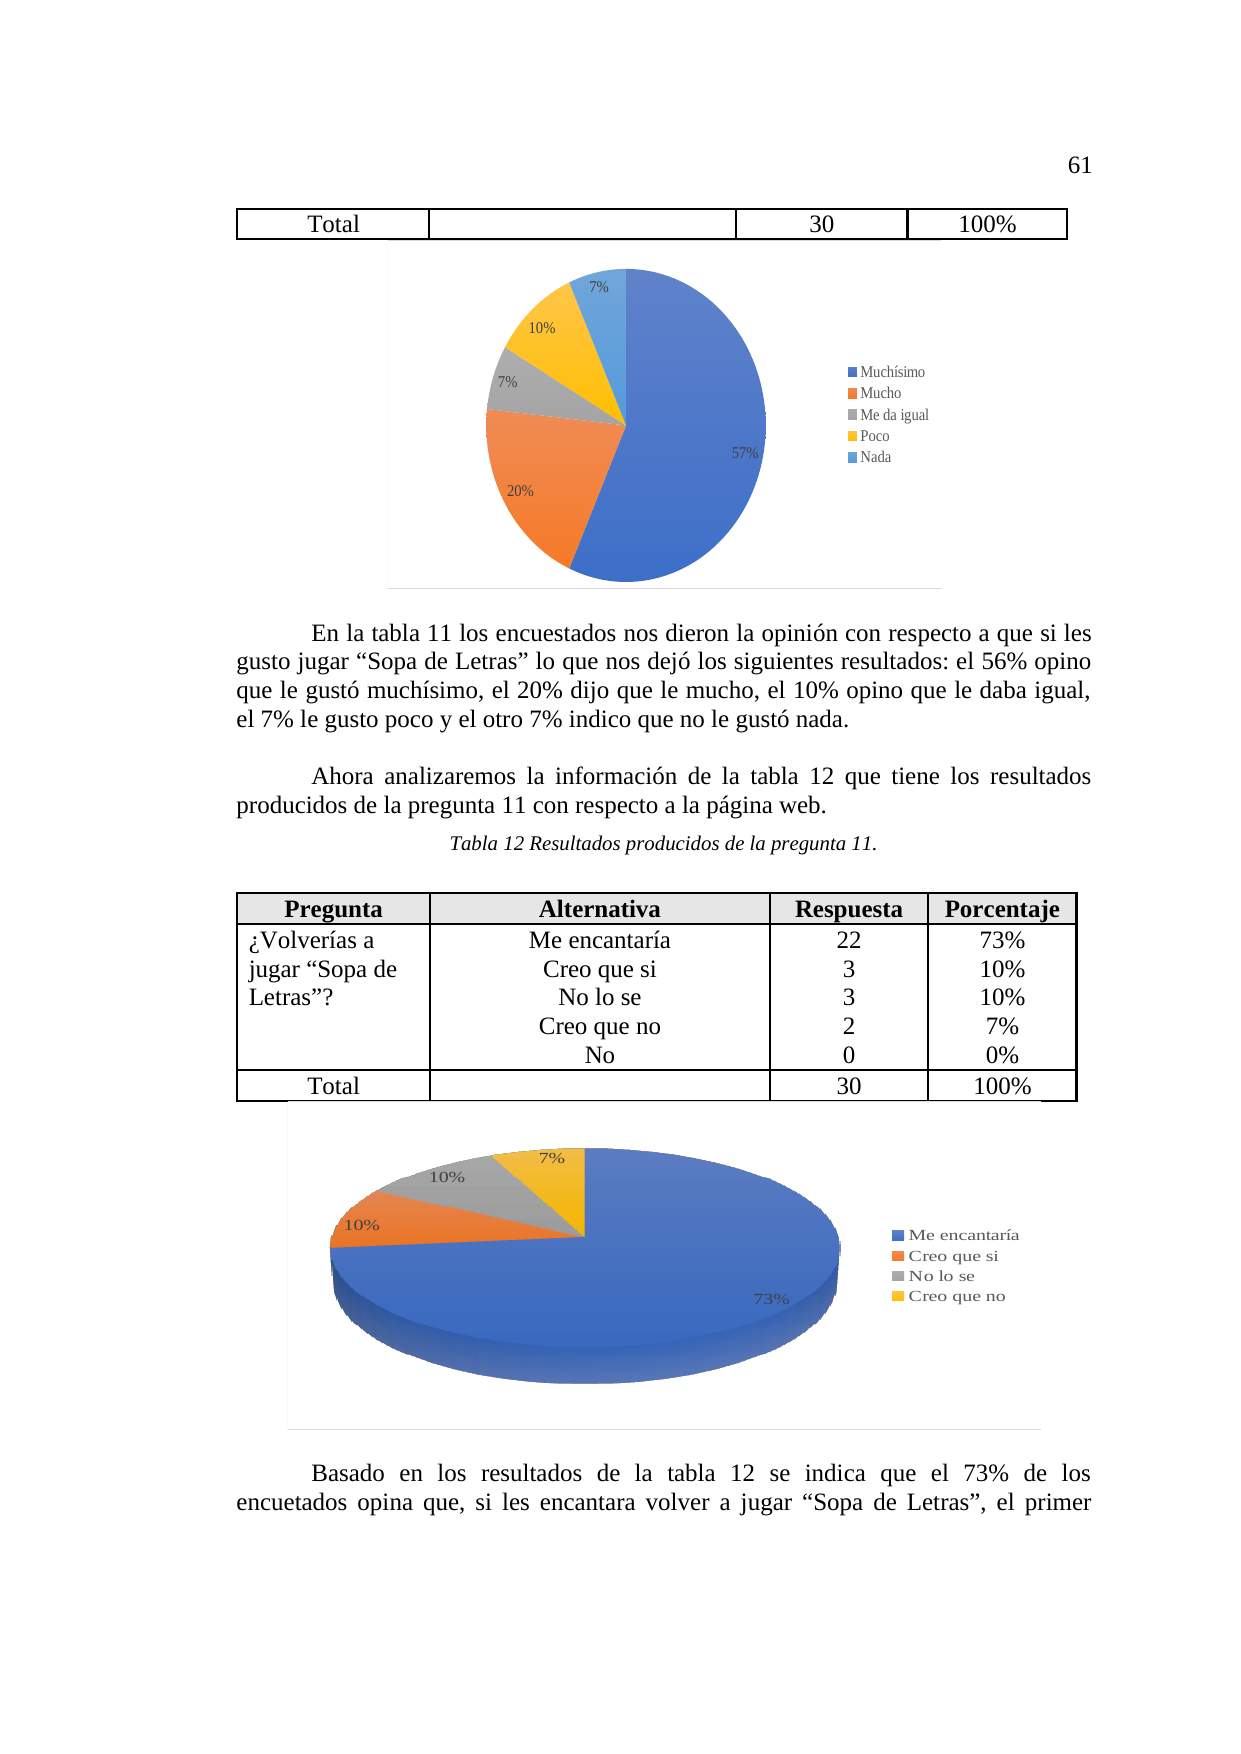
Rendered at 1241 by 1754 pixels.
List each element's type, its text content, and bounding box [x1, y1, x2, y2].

table_cell [430, 210, 735, 238]
table_cell 22 3 3 2 0 [771, 925, 927, 1069]
text Ahora analizaremos la información de la tabla 12 que tiene los resultados producidos de la pregunta 11 con respecto a la página web. [236, 761, 1092, 819]
table_header Porcentaje [929, 894, 1075, 923]
table_header Respuesta [771, 894, 927, 923]
table_cell 30 [771, 1071, 927, 1099]
table_header Pregunta [238, 894, 429, 923]
table_cell [431, 1071, 769, 1099]
table_cell 30 [737, 210, 906, 238]
table_cell 73% 10% 10% 7% 0% [929, 925, 1075, 1069]
table_cell 100% [929, 1071, 1075, 1099]
text En la tabla 11 los encuestados nos dieron la opinión con respecto a que si les gusto jugar “Sopa de Letras” lo que nos dejó los siguientes resultados: el 56% opino que le gustó muchísimo, el 20% dijo que le mucho, el 10% opino que le daba igual, el 7% le gusto poco y el otro 7% indico que no le gustó nada. [236, 618, 1092, 733]
table_header Alternativa [431, 894, 769, 923]
table_cell ¿Volverías a jugar “Sopa de Letras”? [238, 925, 429, 1069]
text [236, 1458, 1092, 1516]
table_cell 100% [909, 210, 1066, 238]
text Tabla 12 Resultados producidos de la pregunta 11. [236, 831, 1092, 855]
table_cell Me encantaría Creo que si No lo se Creo que no No [431, 925, 769, 1069]
table_cell Total [238, 1071, 429, 1099]
table_cell Total [238, 210, 428, 238]
